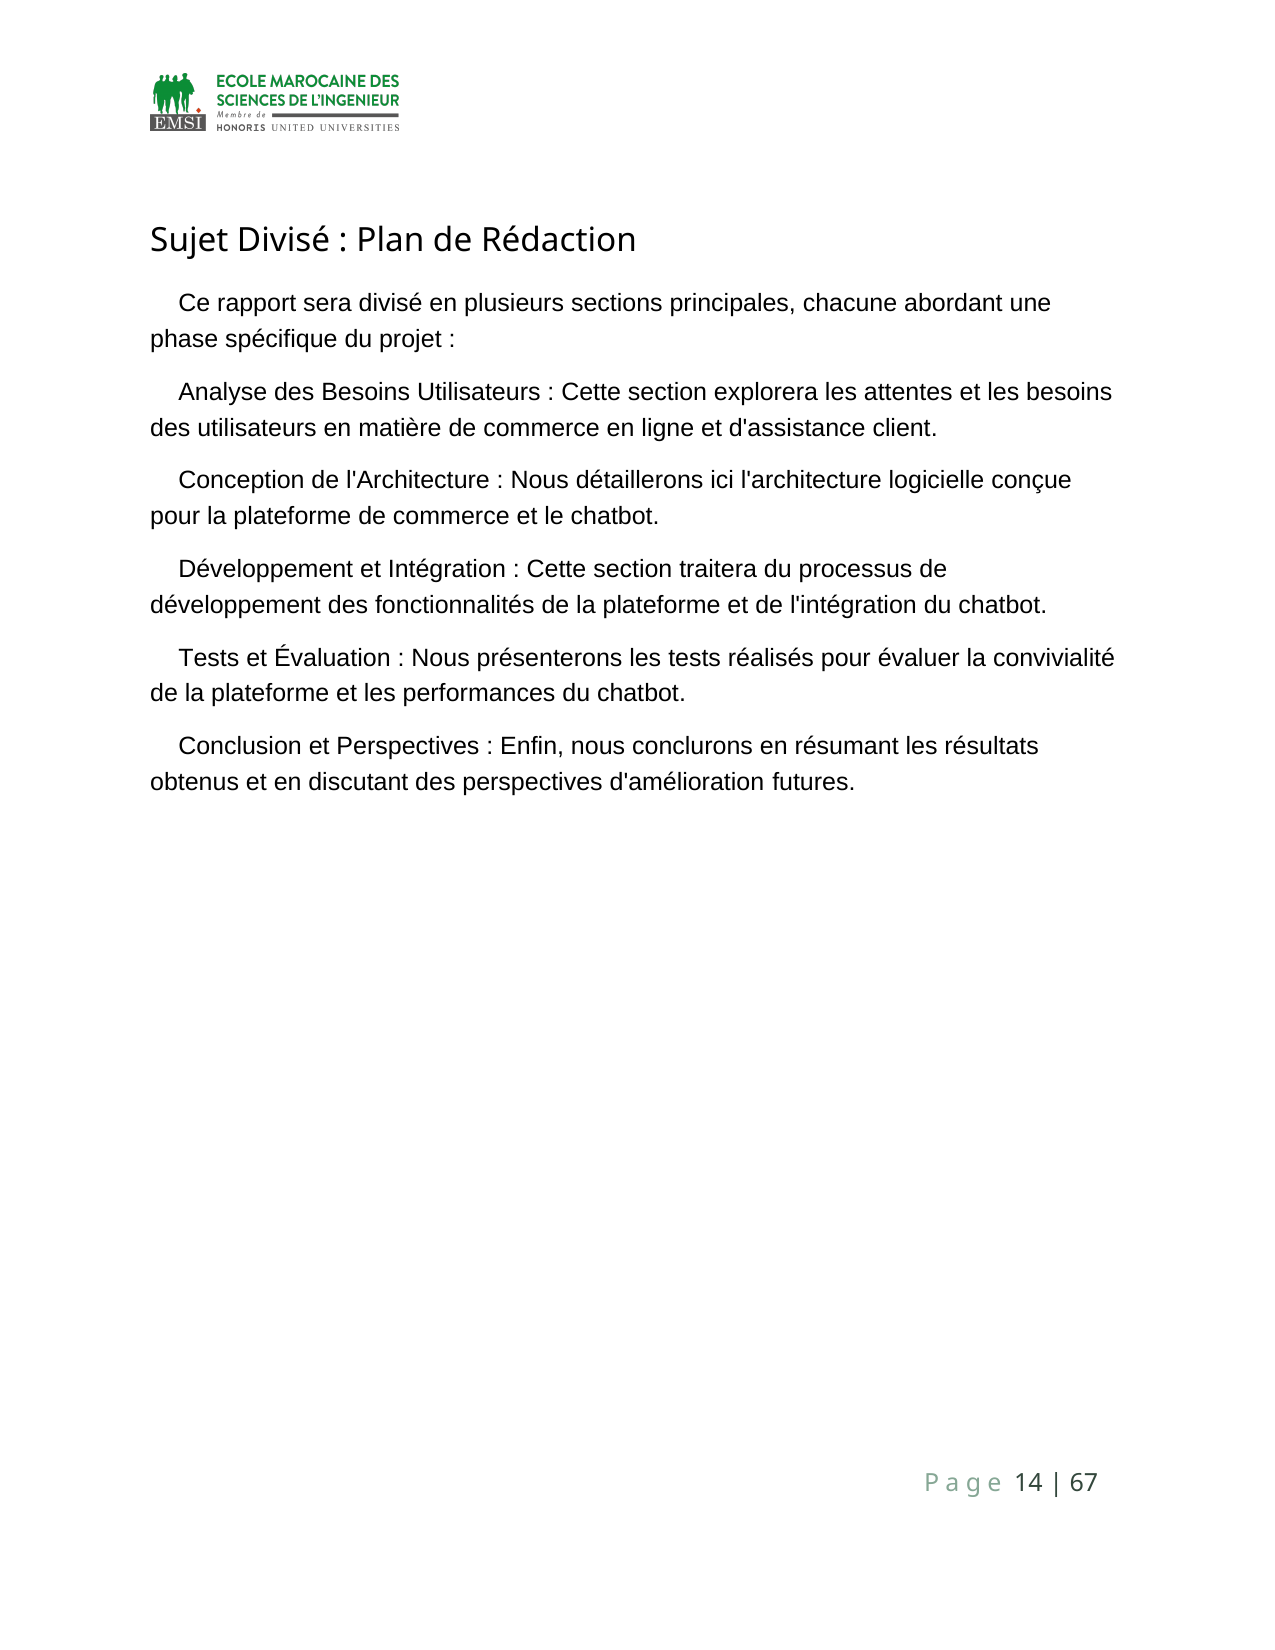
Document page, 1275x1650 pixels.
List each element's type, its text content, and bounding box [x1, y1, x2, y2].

text Tests et Évaluation : Nous présenterons les tests réalisés pour évaluer la convivialité de la plateforme et les performances du chatbot. [150, 642, 1125, 707]
picture [150, 73, 399, 131]
text Ce rapport sera divisé en plusieurs sections principales, chacune abordant une phase spécifique du projet : [150, 288, 1125, 353]
text Développement et Intégration : Cette section traitera du processus de développement des fonctionnalités de la plateforme et de l'intégration du chatbot. [150, 554, 1125, 619]
text Conclusion et Perspectives : Enfin, nous conclurons en résumant les résultats obtenus et en discutant des perspectives d'amélioration futures. [150, 731, 1125, 796]
text Analyse des Besoins Utilisateurs : Cette section explorera les attentes et les besoins des utilisateurs en matière de commerce en ligne et d'assistance client. [150, 377, 1125, 442]
subtitle Sujet Divisé : Plan de Rédaction [150, 216, 1125, 261]
text Conception de l'Architecture : Nous détaillerons ici l'architecture logicielle conçue pour la plateforme de commerce et le chatbot. [150, 465, 1125, 530]
